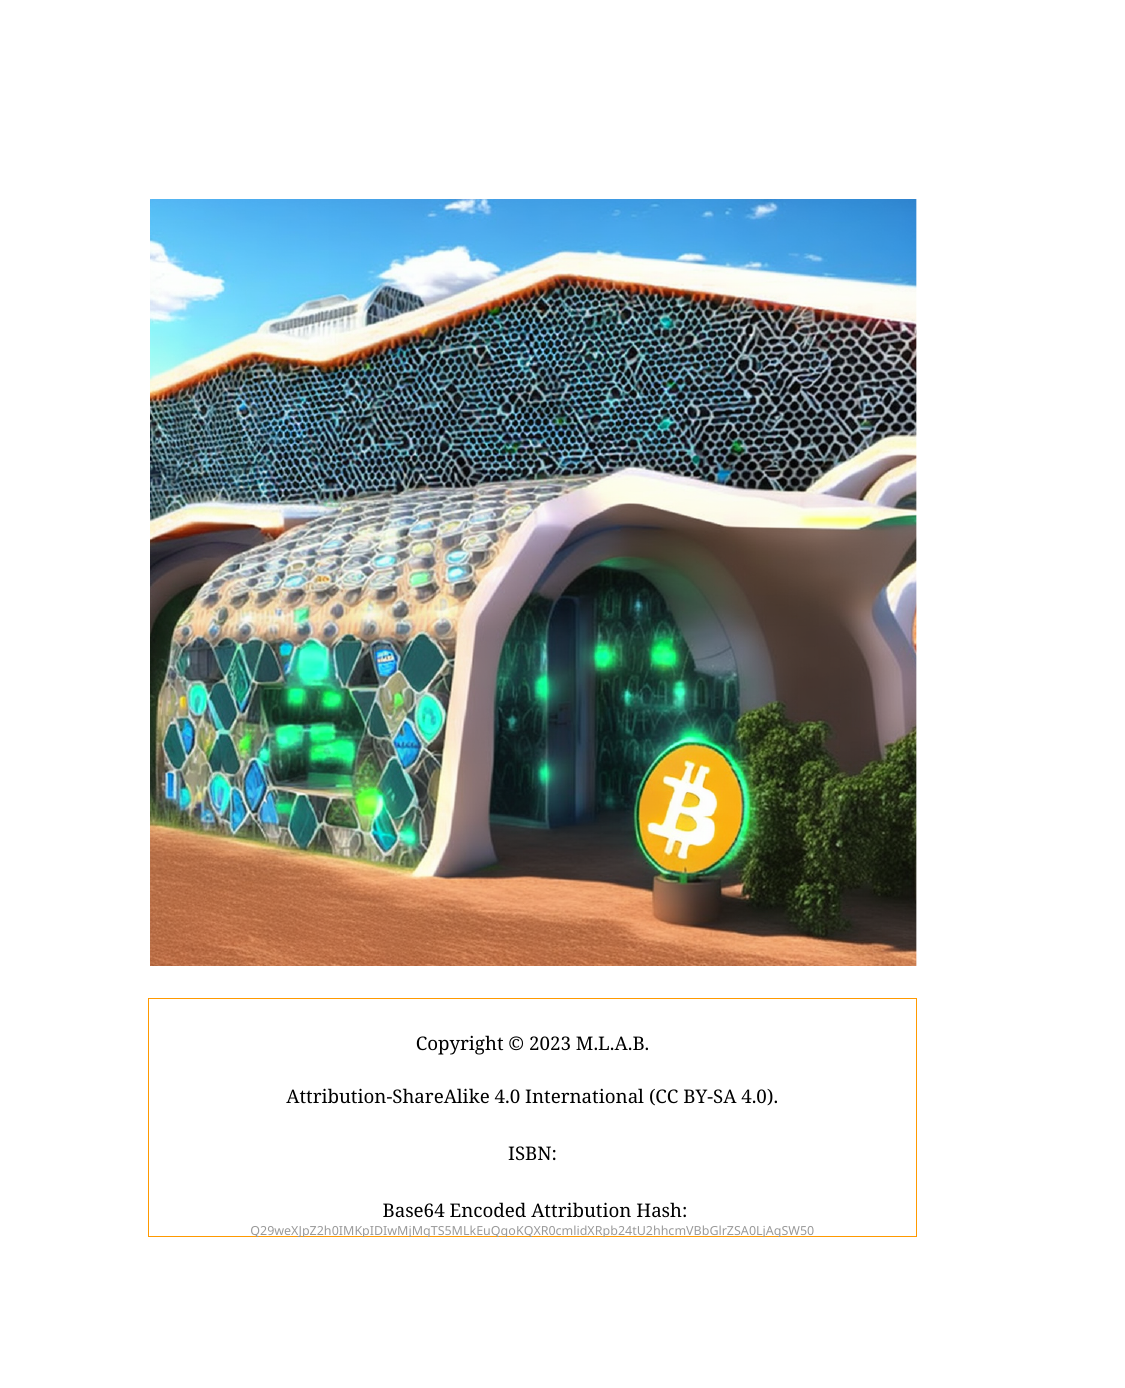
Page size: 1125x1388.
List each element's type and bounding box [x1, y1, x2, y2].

picture [150, 199, 917, 966]
